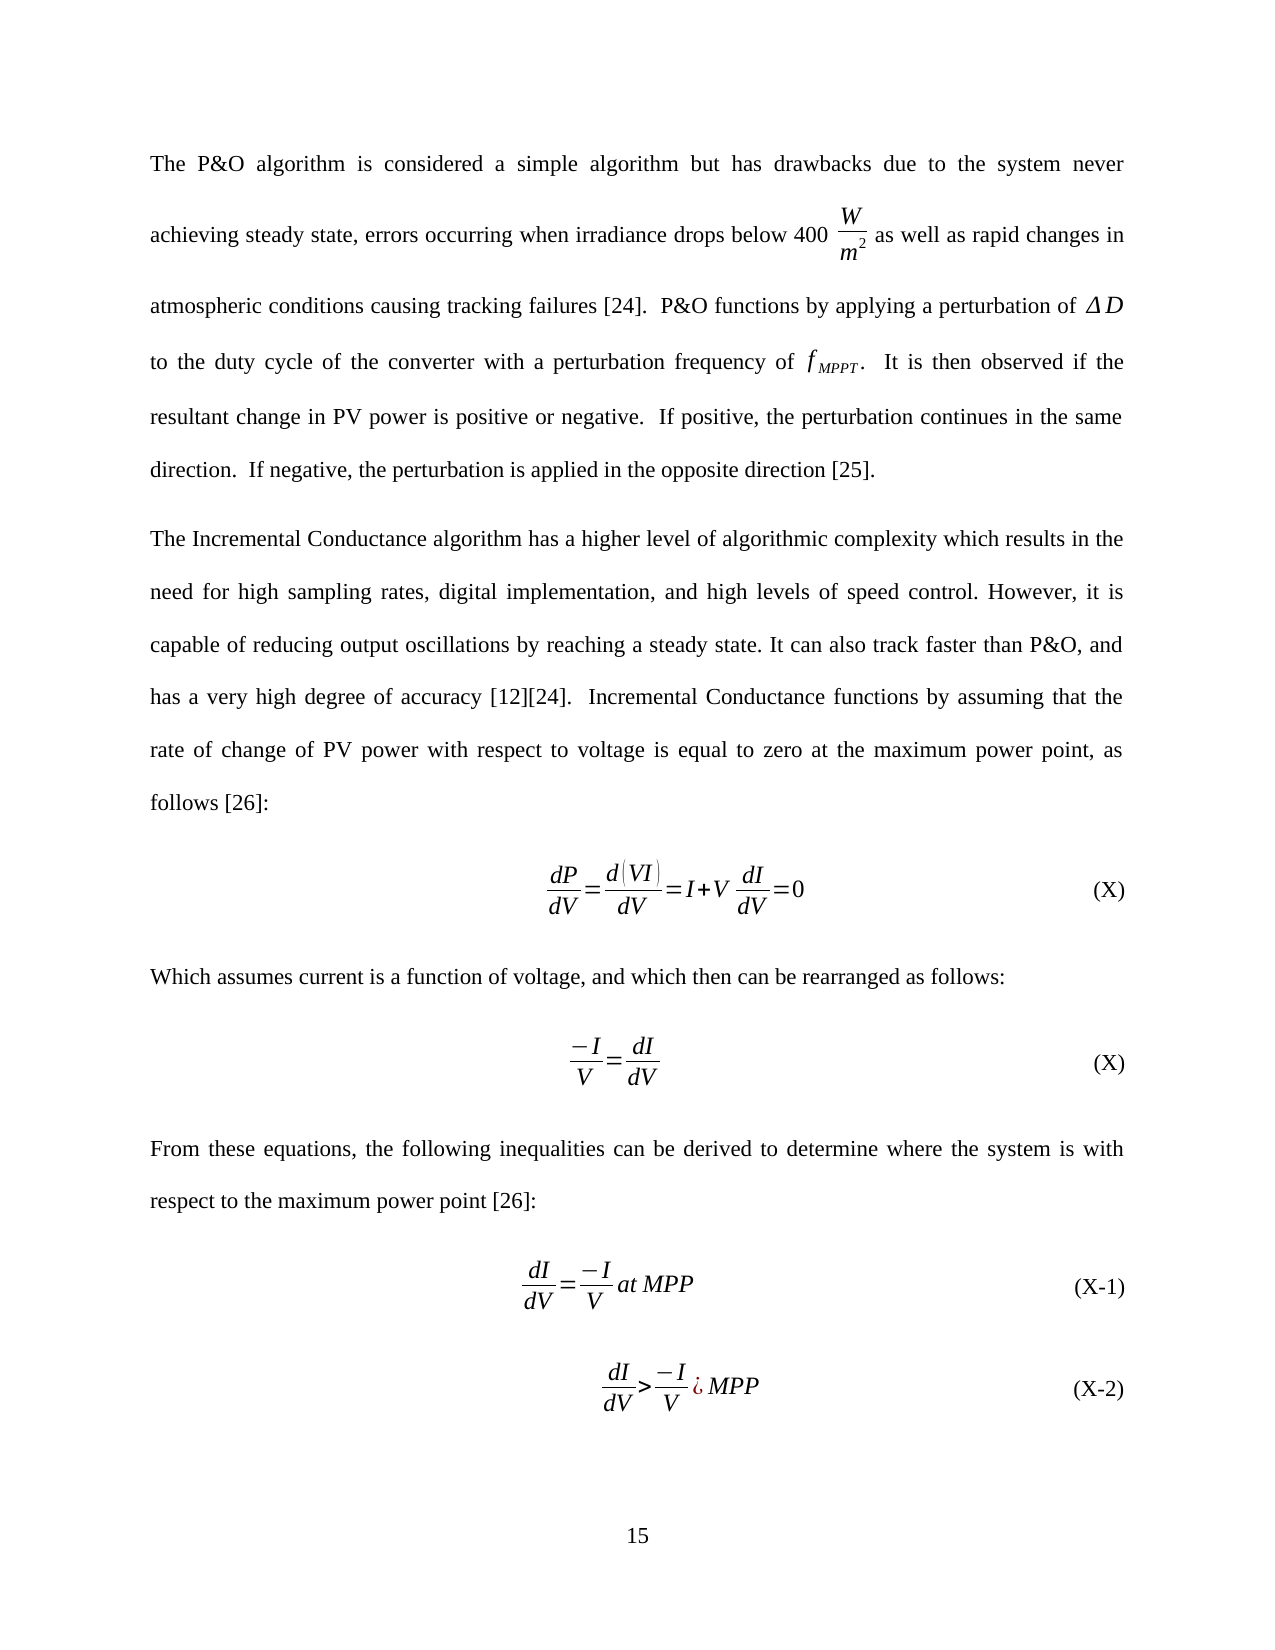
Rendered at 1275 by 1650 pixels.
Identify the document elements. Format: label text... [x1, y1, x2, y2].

text The P&O algorithm is considered a simple algorithm but has drawbacks due to the system never achieving steady state, errors occurring when irradiance drops below 400 as well as rapid changes in atmospheric conditions causing tracking failures [24]. P&O functions by applying a perturbation of to the duty cycle of the converter with a perturbation frequency of . It is then observed if the resultant change in PV power is positive or negative. If positive, the perturbation continues in the same direction. If negative, the perturbation is applied in the opposite direction [25]. [150, 150, 1125, 482]
text (X-2) [150, 1359, 1125, 1418]
text (X-1) [150, 1257, 1125, 1316]
text The Incremental Conductance algorithm has a higher level of algorithmic complexity which results in the need for high sampling rates, digital implementation, and high levels of speed control. However, it is capable of reducing output oscillations by reaching a steady state. It can also track faster than P&O, and has a very high degree of accuracy [12][24]. Incremental Conductance functions by assuming that the rate of change of PV power with respect to voltage is equal to zero at the maximum power point, as follows [26]: [150, 525, 1125, 815]
text From these equations, the following inequalities can be derived to determine where the system is with respect to the maximum power point [26]: [150, 1134, 1125, 1214]
text (X) [150, 858, 1125, 920]
text Which assumes current is a function of voltage, and which then can be rearranged as follows: [150, 963, 1125, 989]
text (X) [150, 1033, 1125, 1092]
